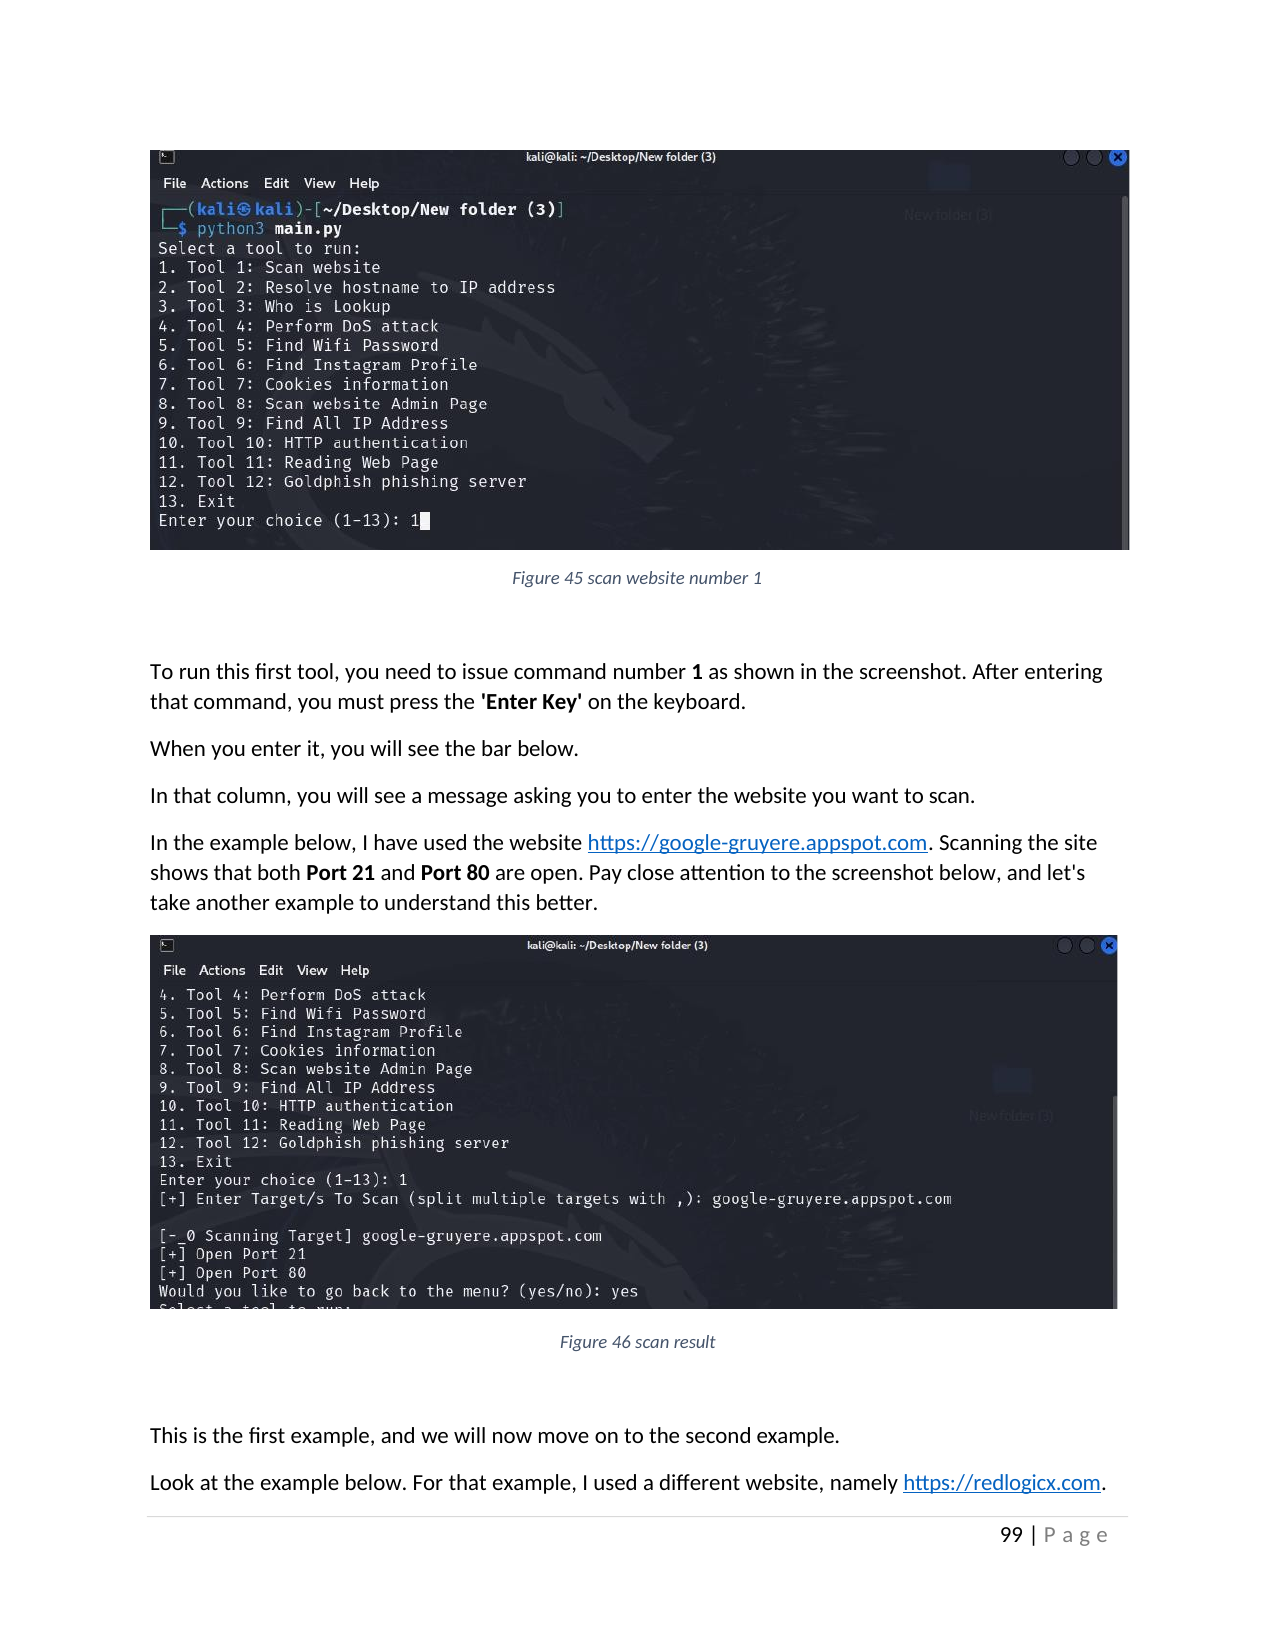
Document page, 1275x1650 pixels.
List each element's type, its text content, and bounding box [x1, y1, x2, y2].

text To run this first tool, you need to issue command number 1 as shown in the screenshot. After entering that command, you must press the 'Enter Key' on the keyboard. [150, 657, 1125, 715]
text When you enter it, you will see the bar below. [150, 734, 1200, 762]
text This is the first example, and we will now move on to the second example. [150, 1421, 1200, 1449]
text Figure 45 scan website number 1 [176, 566, 1099, 589]
text In that column, you will see a message asking you to enter the website you want to scan. [150, 781, 1200, 809]
text Look at the example below. For that example, I used a different website, namely https://redlogicx.com. [150, 1468, 1200, 1496]
picture [150, 935, 1118, 1309]
text In the example below, I have used the website https://google-gruyere.appspot.com. Scanning the site shows that both Port 21 and Port 80 are open. Pay close attention to the screenshot below, and let's take another example to understand this better. [150, 828, 1125, 916]
picture [150, 150, 1130, 550]
